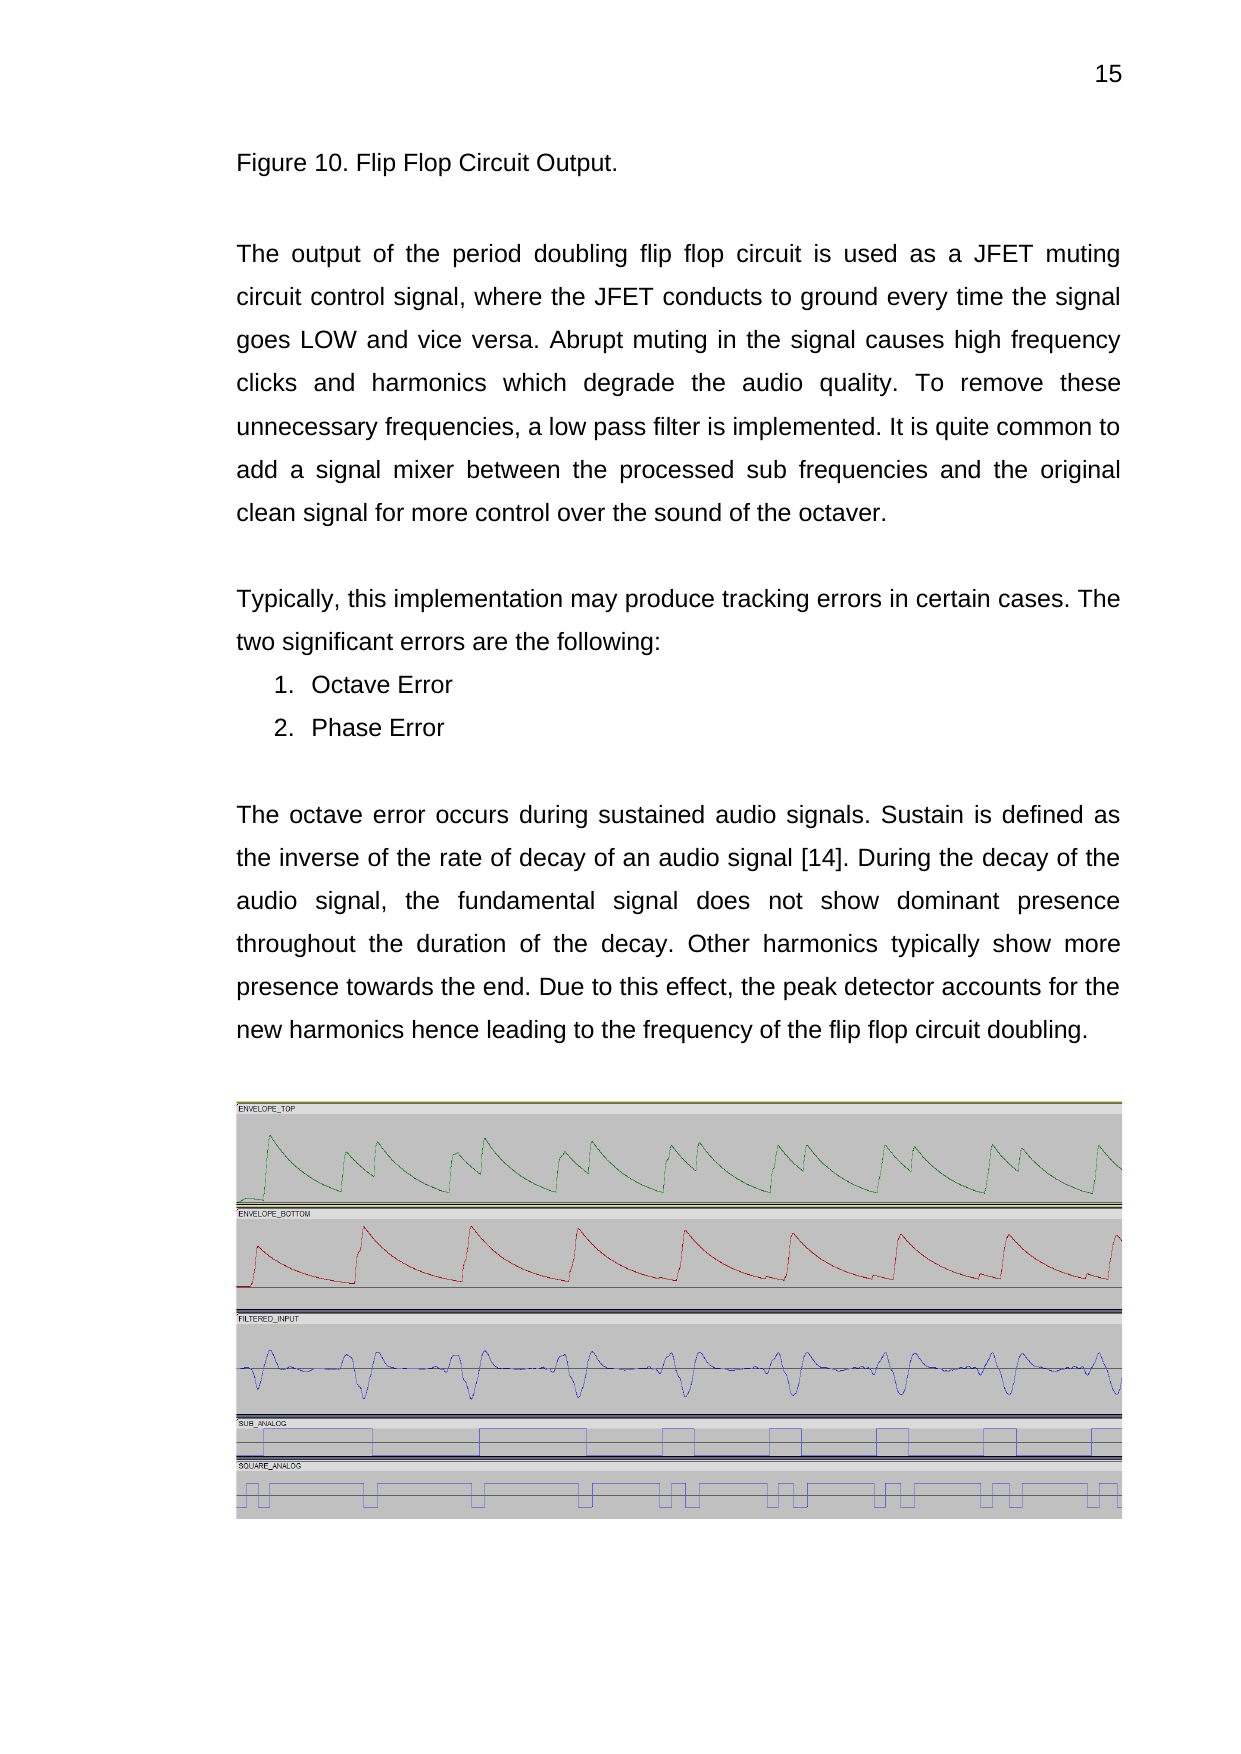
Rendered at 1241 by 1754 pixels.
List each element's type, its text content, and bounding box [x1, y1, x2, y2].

text Figure 10. Flip Flop Circuit Output. [236, 148, 1122, 176]
list Octave Error [274, 670, 1122, 699]
picture [236, 1101, 1123, 1519]
text The octave error occurs during sustained audio signals. Sustain is defined as the inverse of the rate of decay of an audio signal [14]. During the decay of the audio signal, the fundamental signal does not show dominant presence throughout the duration of the decay. Other harmonics typically show more presence towards the end. Due to this effect, the peak detector accounts for the new harmonics hence leading to the frequency of the flip flop circuit doubling. [236, 756, 1122, 1044]
text The output of the period doubling flip flop circuit is used as a JFET muting circuit control signal, where the JFET conducts to ground every time the signal goes LOW and vice versa. Abrupt muting in the signal causes high frequency clicks and harmonics which degrade the audio quality. To remove these unnecessary frequencies, a low pass filter is implemented. It is quite common to add a signal mixer between the processed sub frequencies and the original clean signal for more control over the sound of the octaver. [236, 239, 1122, 526]
text Typically, this implementation may produce tracking errors in certain cases. The two significant errors are the following: [236, 584, 1122, 656]
list Phase Error [274, 713, 1122, 742]
